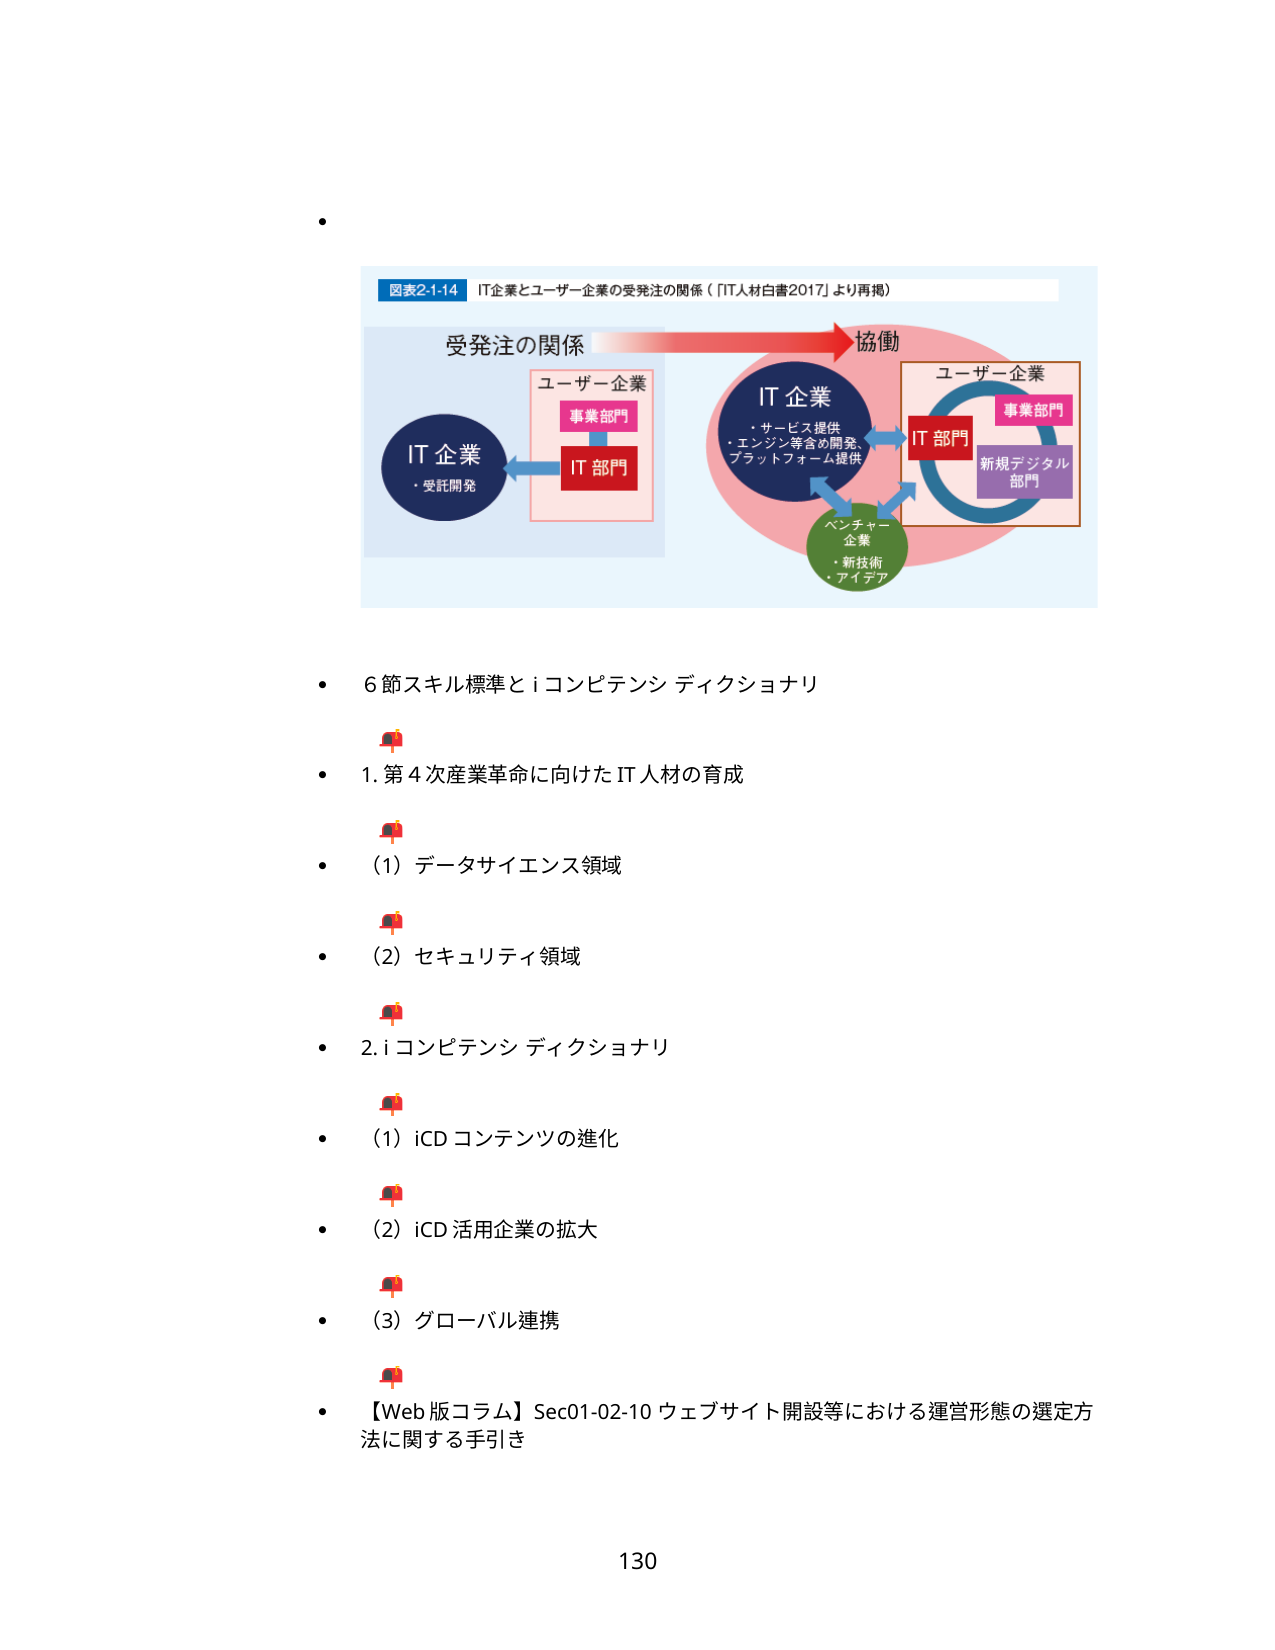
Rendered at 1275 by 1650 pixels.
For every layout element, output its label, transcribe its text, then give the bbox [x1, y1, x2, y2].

list 【Web版コラム】Sec01-02-10 ウェブサイト開設等における運営形態の選定方法に関する手引き [319, 1397, 1098, 1454]
picture [379, 1184, 403, 1207]
list （3）グローバル連携 [319, 1306, 1098, 1335]
picture [379, 1275, 403, 1298]
picture [379, 1093, 403, 1116]
picture [379, 1366, 403, 1389]
picture [379, 820, 403, 844]
list （2）セキュリティ領域 [319, 942, 1098, 971]
picture [379, 729, 403, 753]
list ６節スキル標準と i コンピテンシ ディクショナリ [319, 670, 1098, 698]
list （1）iCDコンテンツの進化 [319, 1124, 1098, 1153]
picture [379, 911, 403, 935]
picture [379, 1002, 403, 1026]
list （1）データサイエンス領域 [319, 852, 1098, 880]
picture [360, 266, 1098, 608]
list 2. i コンピテンシ ディクショナリ [319, 1033, 1098, 1062]
list （2）iCD活用企業の拡大 [319, 1215, 1098, 1244]
list 1. 第４次産業革命に向けたIT人材の育成 [319, 761, 1098, 789]
